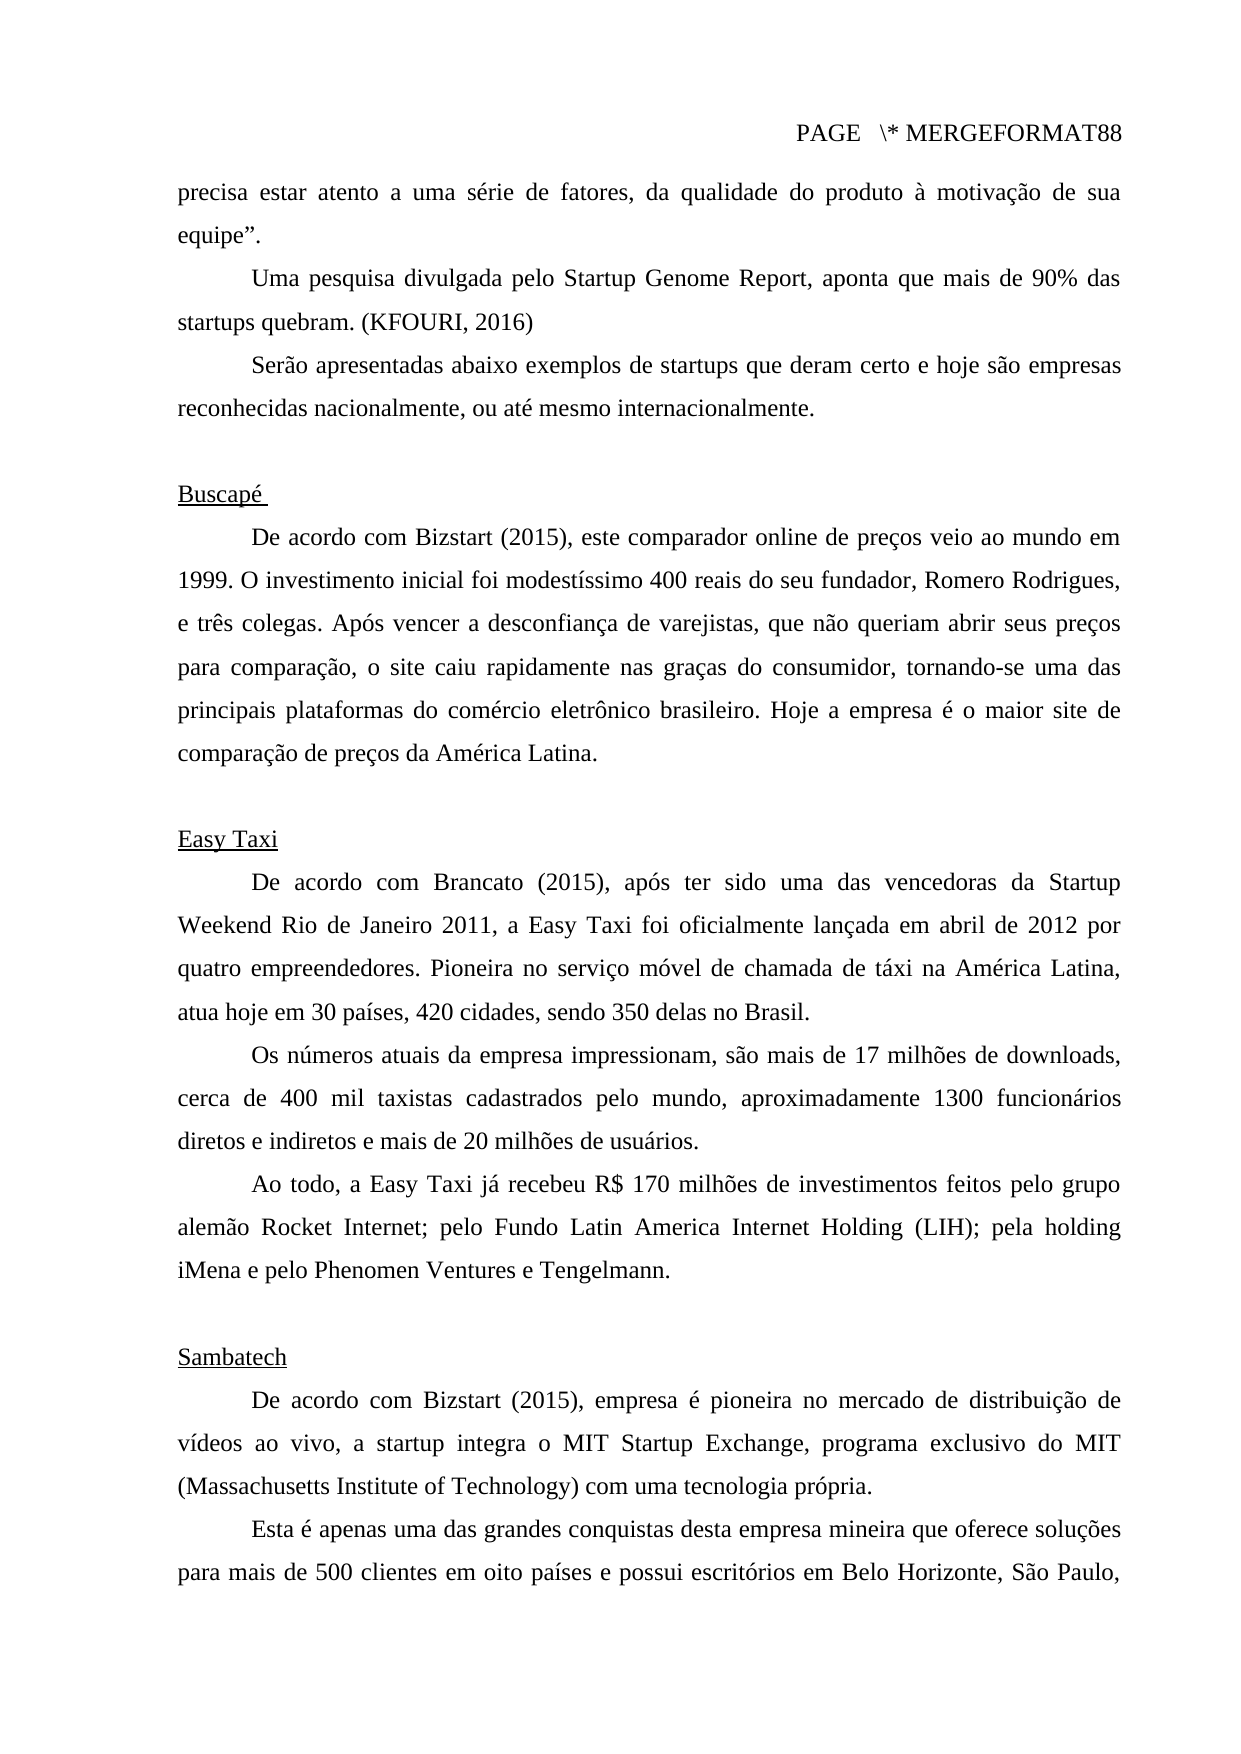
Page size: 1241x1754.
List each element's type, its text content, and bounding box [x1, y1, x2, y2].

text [177, 177, 1122, 249]
text Uma pesquisa divulgada pelo Startup Genome Report, aponta que mais de 90% das startups quebram. (KFOURI, 2016) [177, 263, 1122, 335]
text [177, 1514, 1122, 1586]
text Ao todo, a Easy Taxi já recebeu R$ 170 milhões de investimentos feitos pelo grupo alemão Rocket Internet; pelo Fundo Latin America Internet Holding (LIH); pela holding iMena e pelo Phenomen Ventures e Tengelmann. [177, 1169, 1122, 1284]
text Os números atuais da empresa impressionam, são mais de 17 milhões de downloads, cerca de 400 mil taxistas cadastrados pelo mundo, aproximadamente 1300 funcionários diretos e indiretos e mais de 20 milhões de usuários. [177, 1040, 1122, 1155]
text Buscapé [177, 479, 1122, 508]
text Sambatech [177, 1342, 1122, 1370]
text De acordo com Brancato (2015), após ter sido uma das vencedoras da Startup Weekend Rio de Janeiro 2011, a Easy Taxi foi oficialmente lançada em abril de 2012 por quatro empreendedores. Pioneira no serviço móvel de chamada de táxi na América Latina, atua hoje em 30 países, 420 cidades, sendo 350 delas no Brasil. [177, 867, 1122, 1025]
text De acordo com Bizstart (2015), este comparador online de preços veio ao mundo em 1999. O investimento inicial foi modestíssimo 400 reais do seu fundador, Romero Rodrigues, e três colegas. Após vencer a desconfiança de varejistas, que não queriam abrir seus preços para comparação, o site caiu rapidamente nas graças do consumidor, tornando-se uma das principais plataformas do comércio eletrônico brasileiro. Hoje a empresa é o maior site de comparação de preços da América Latina. [177, 522, 1122, 767]
text Easy Taxi [177, 824, 1122, 853]
text Serão apresentadas abaixo exemplos de startups que deram certo e hoje são empresas reconhecidas nacionalmente, ou até mesmo internacionalmente. [177, 350, 1122, 422]
text De acordo com Bizstart (2015), empresa é pioneira no mercado de distribuição de vídeos ao vivo, a startup integra o MIT Startup Exchange, programa exclusivo do MIT (Massachusetts Institute of Technology) com uma tecnologia própria. [177, 1385, 1122, 1500]
